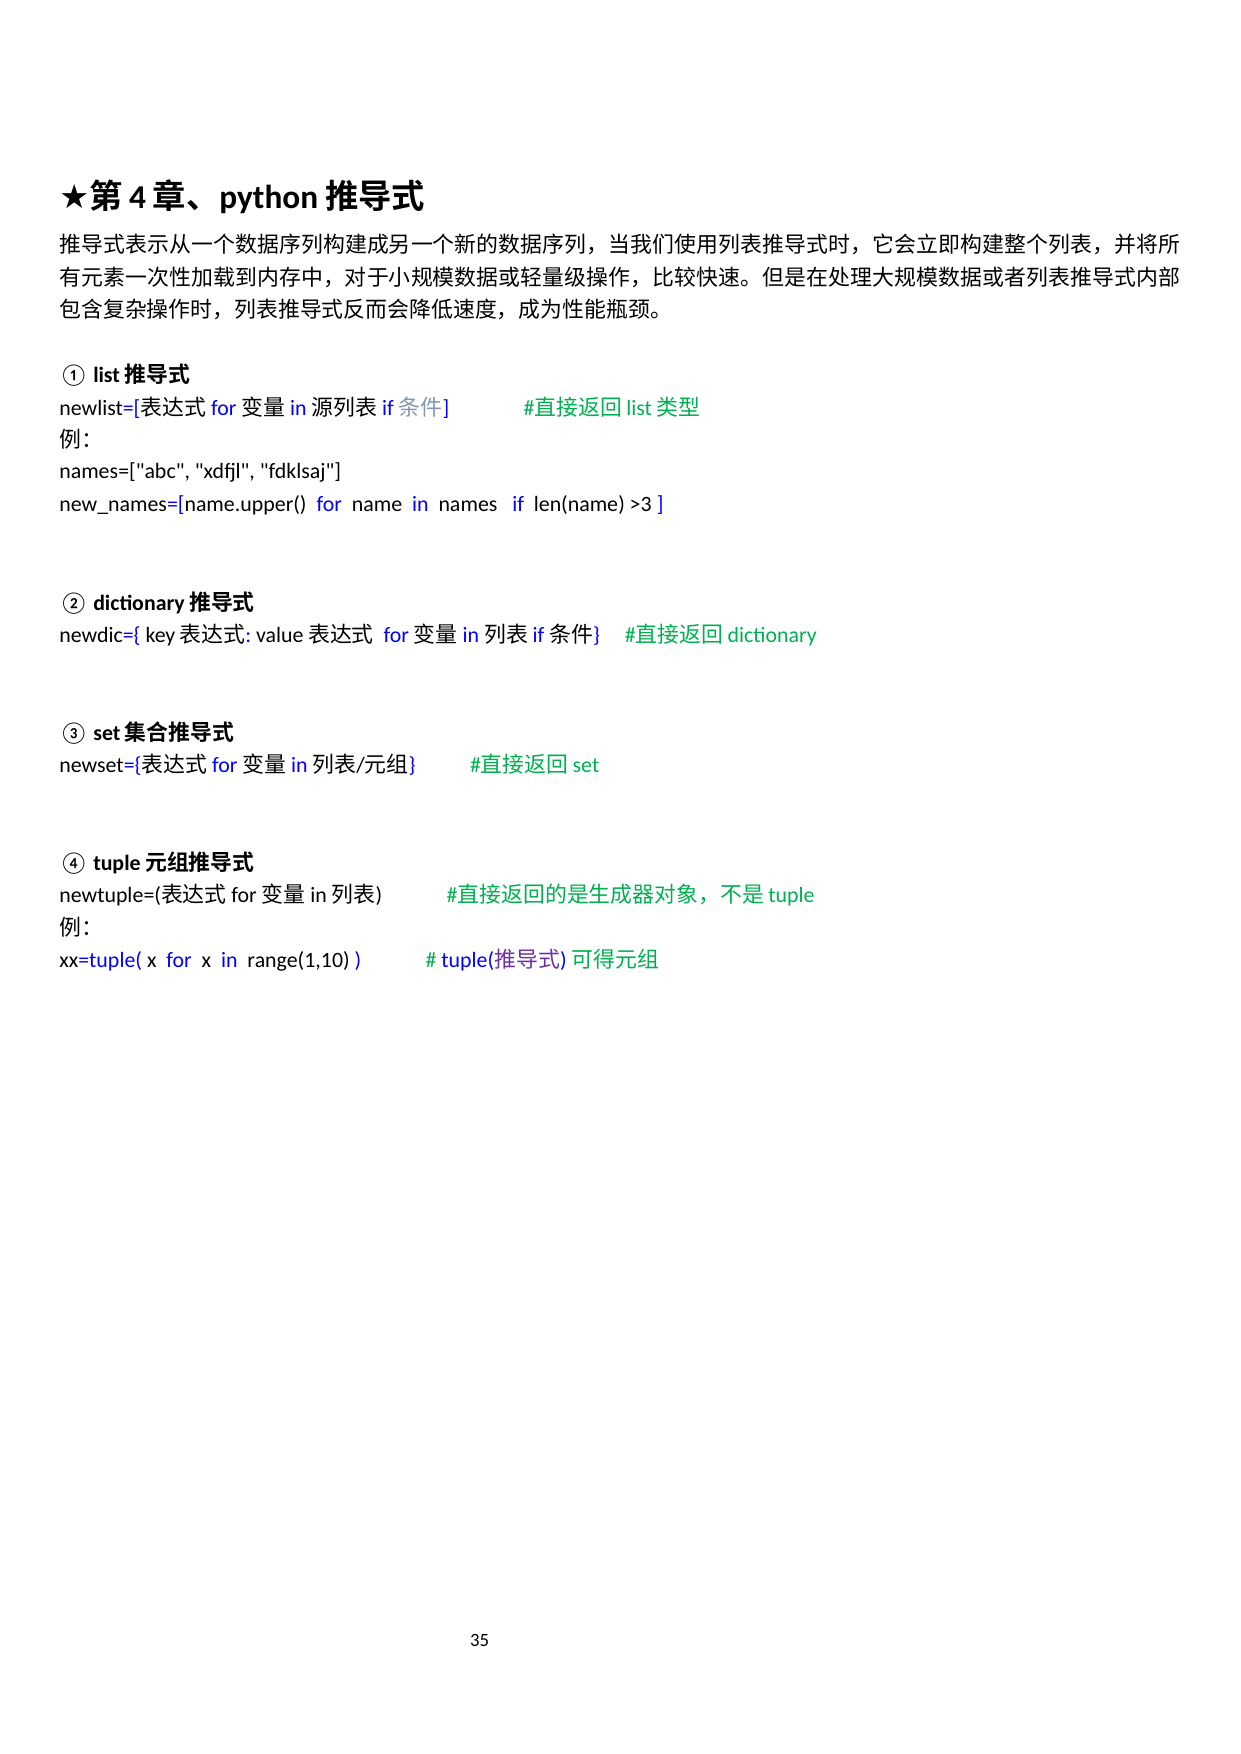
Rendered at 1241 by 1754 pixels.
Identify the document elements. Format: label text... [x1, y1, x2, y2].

text ④ tuple元组推导式 [59, 844, 1181, 877]
text ③ set集合推导式 [59, 714, 1181, 747]
text xx=tuple( x for x in range(1,10) ) # tuple(推导式) 可得元组 [59, 942, 1181, 974]
text ★第4章、python推导式 [59, 162, 1181, 227]
text 例： [59, 422, 1181, 454]
text ① list推导式 [59, 357, 1181, 389]
text 例： [59, 909, 1181, 942]
text names=["abc", "xdfjl", "fdklsaj"] [59, 454, 1181, 487]
text ② dictionary推导式 [59, 584, 1181, 617]
text newdic={ key表达式: value表达式 for 变量 in 列表 if 条件} #直接返回dictionary [59, 617, 1181, 649]
text newtuple=(表达式 for 变量 in 列表) #直接返回的是生成器对象，不是tuple [59, 877, 1181, 909]
text newlist=[表达式 for 变量 in 源列表 if 条件] #直接返回list类型 [59, 389, 1181, 422]
text 推导式表示从一个数据序列构建成另一个新的数据序列，当我们使用列表推导式时，它会立即构建整个列表，并将所有元素一次性加载到内存中，对于小规模数据或轻量级操作，比较快速。但是在处理大规模数据或者列表推导式内部包含复杂操作时，列表推导式反而会降低速度，成为性能瓶颈。 [59, 227, 1181, 324]
text newset={表达式 for 变量 in 列表/元组} #直接返回set [59, 747, 1181, 779]
text new_names=[name.upper() for name in names if len(name) >3 ] [59, 487, 1181, 519]
